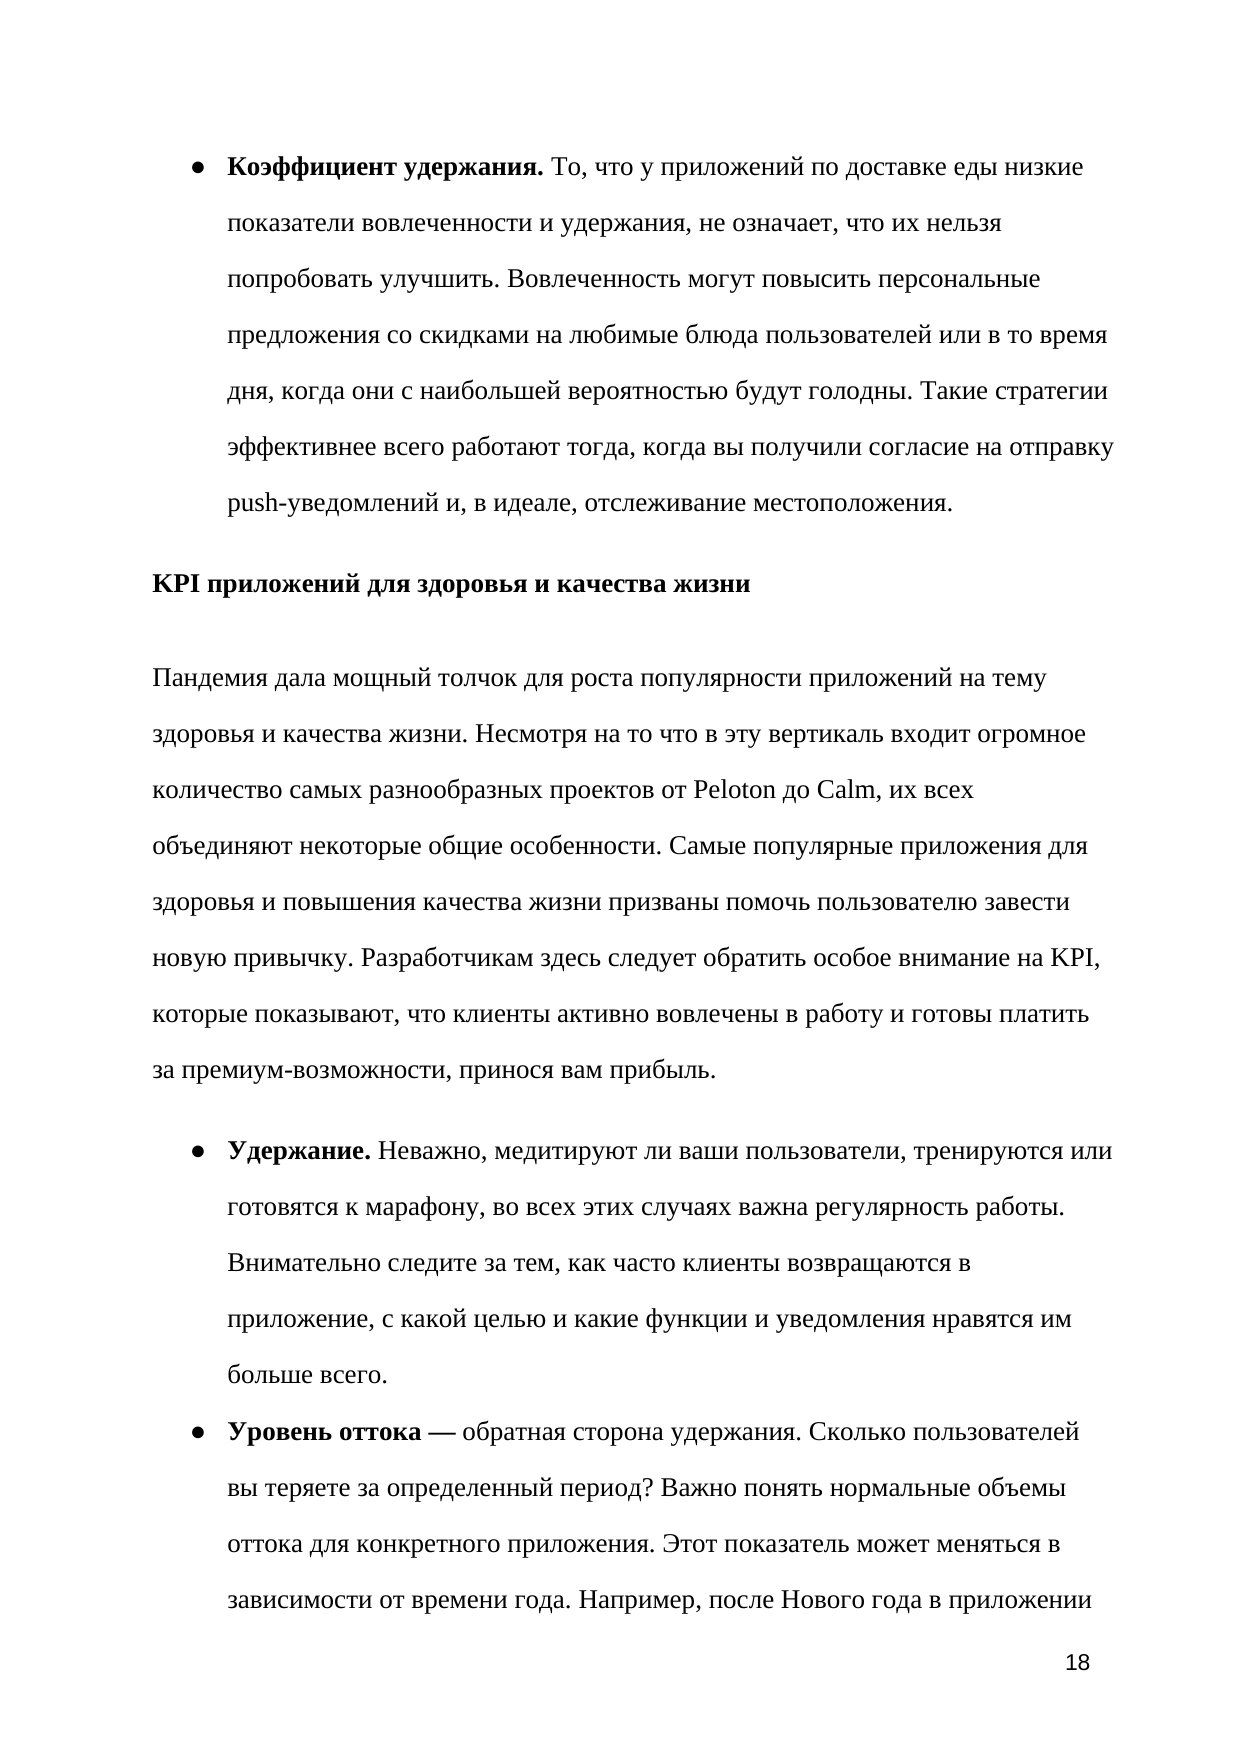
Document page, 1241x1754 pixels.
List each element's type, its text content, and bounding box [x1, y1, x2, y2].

subtitle KPI приложений для здоровья и качества жизни [152, 567, 1115, 598]
list Коэффициент удержания. То, что у приложений по доставке еды низкие показатели вовлеченности и удержания, не означает, что их нельзя попробовать улучшить. Вовлеченность могут повысить персональные предложения со скидками на любимые блюда пользователей или в то время дня, когда они с наибольшей вероятностью будут голодны. Такие стратегии эффективнее всего работают тогда, когда вы получили согласие на отправку push-уведомлений и, в идеале, отслеживание местоположения. [189, 150, 1115, 517]
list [189, 1414, 1115, 1614]
text Пандемия дала мощный толчок для роста популярности приложений на тему здоровья и качества жизни. Несмотря на то что в эту вертикаль входит огромное количество самых разнообразных проектов от Peloton до Calm, их всех объединяют некоторые общие особенности. Самые популярные приложения для здоровья и повышения качества жизни призваны помочь пользователю завести новую привычку. Разработчикам здесь следует обратить особое внимание на KPI, которые показывают, что клиенты активно вовлечены в работу и готовы платить за премиум-возможности, принося вам прибыль. [152, 661, 1115, 1084]
list Удержание. Неважно, медитируют ли ваши пользователи, тренируются или готовятся к марафону, во всех этих случаях важна регулярность работы. Внимательно следите за тем, как часто клиенты возвращаются в приложение, с какой целью и какие функции и уведомления нравятся им больше всего. [189, 1134, 1115, 1390]
